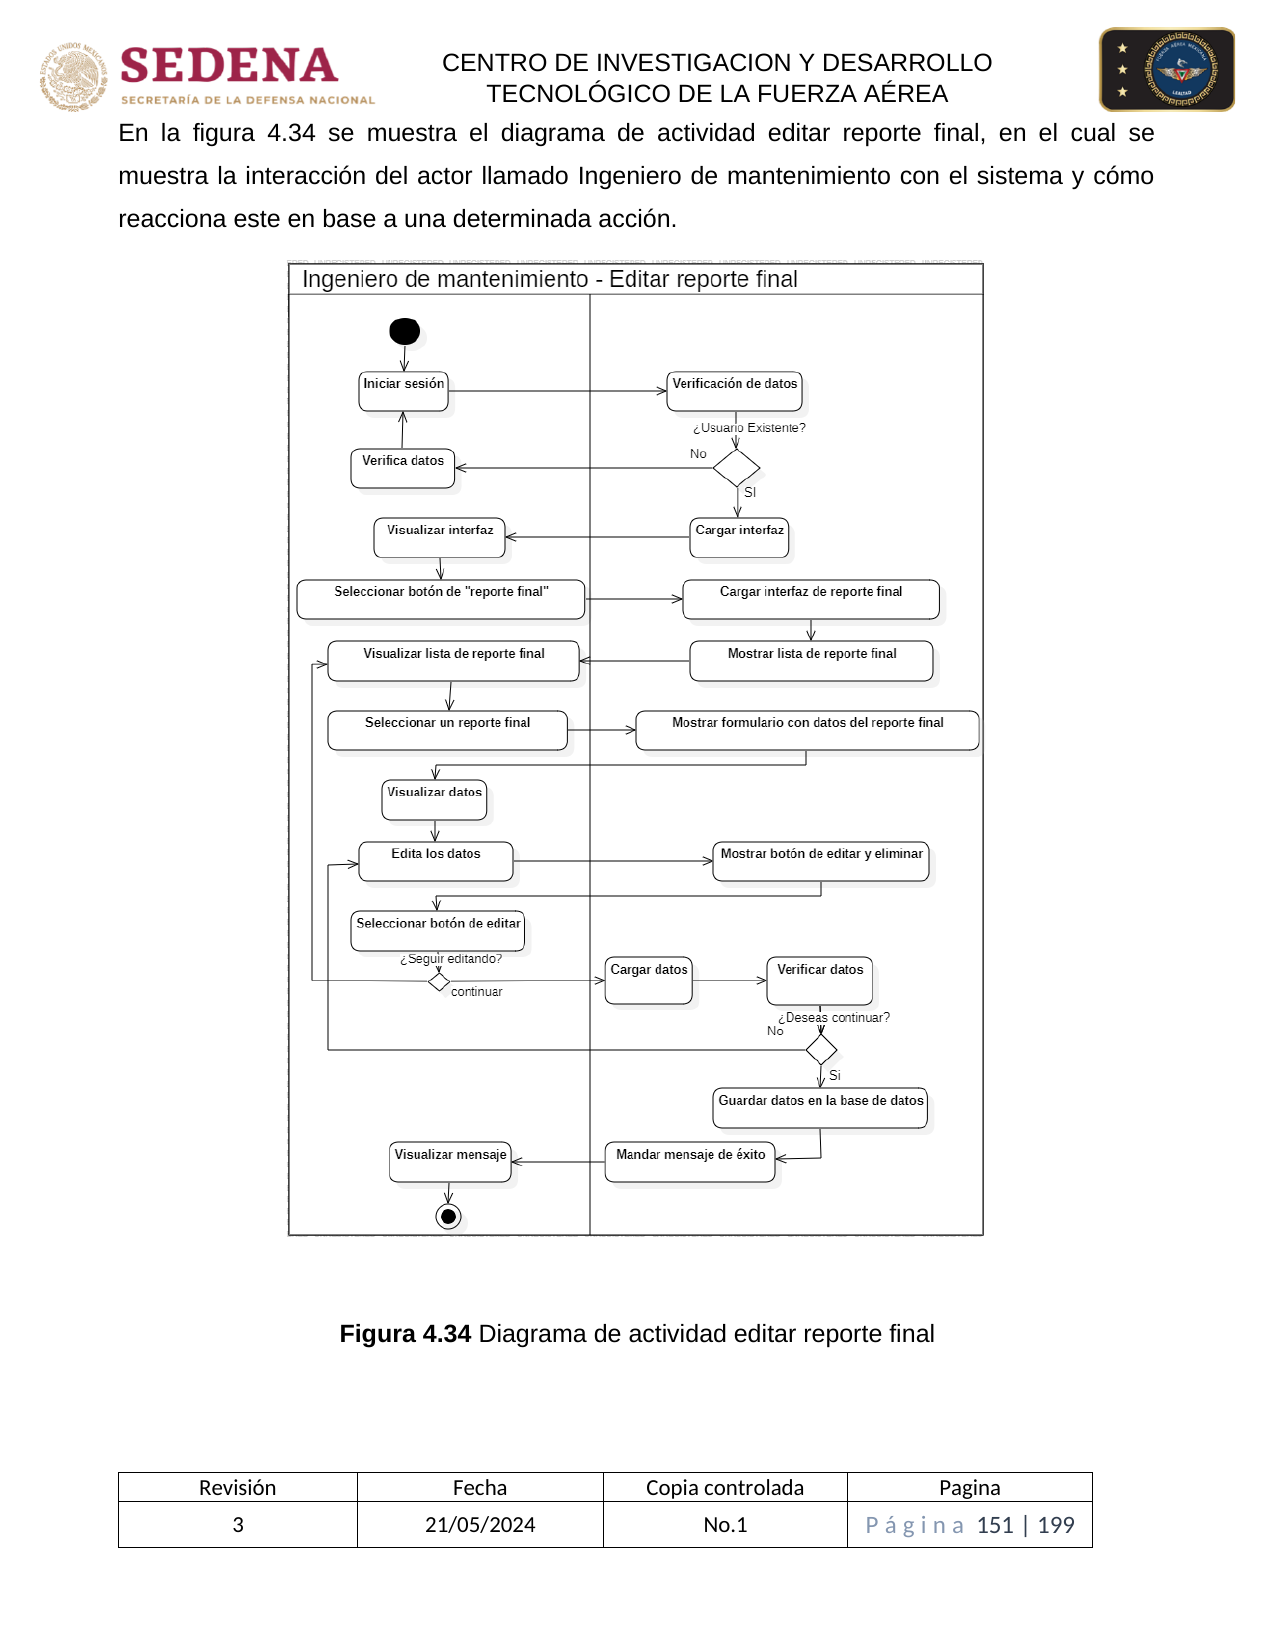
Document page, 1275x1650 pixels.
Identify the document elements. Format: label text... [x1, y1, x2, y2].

text En la figura 4.34 se muestra el diagrama de actividad editar reporte final, en el cual se muestra la interacción del actor llamado Ingeniero de mantenimiento con el sistema y cómo reacciona este en base a una determinada acción. [118, 118, 1157, 233]
picture [286, 257, 989, 1239]
text Figura 4.34 Diagrama de actividad editar reporte final [118, 1319, 1157, 1348]
picture [39, 27, 1236, 112]
